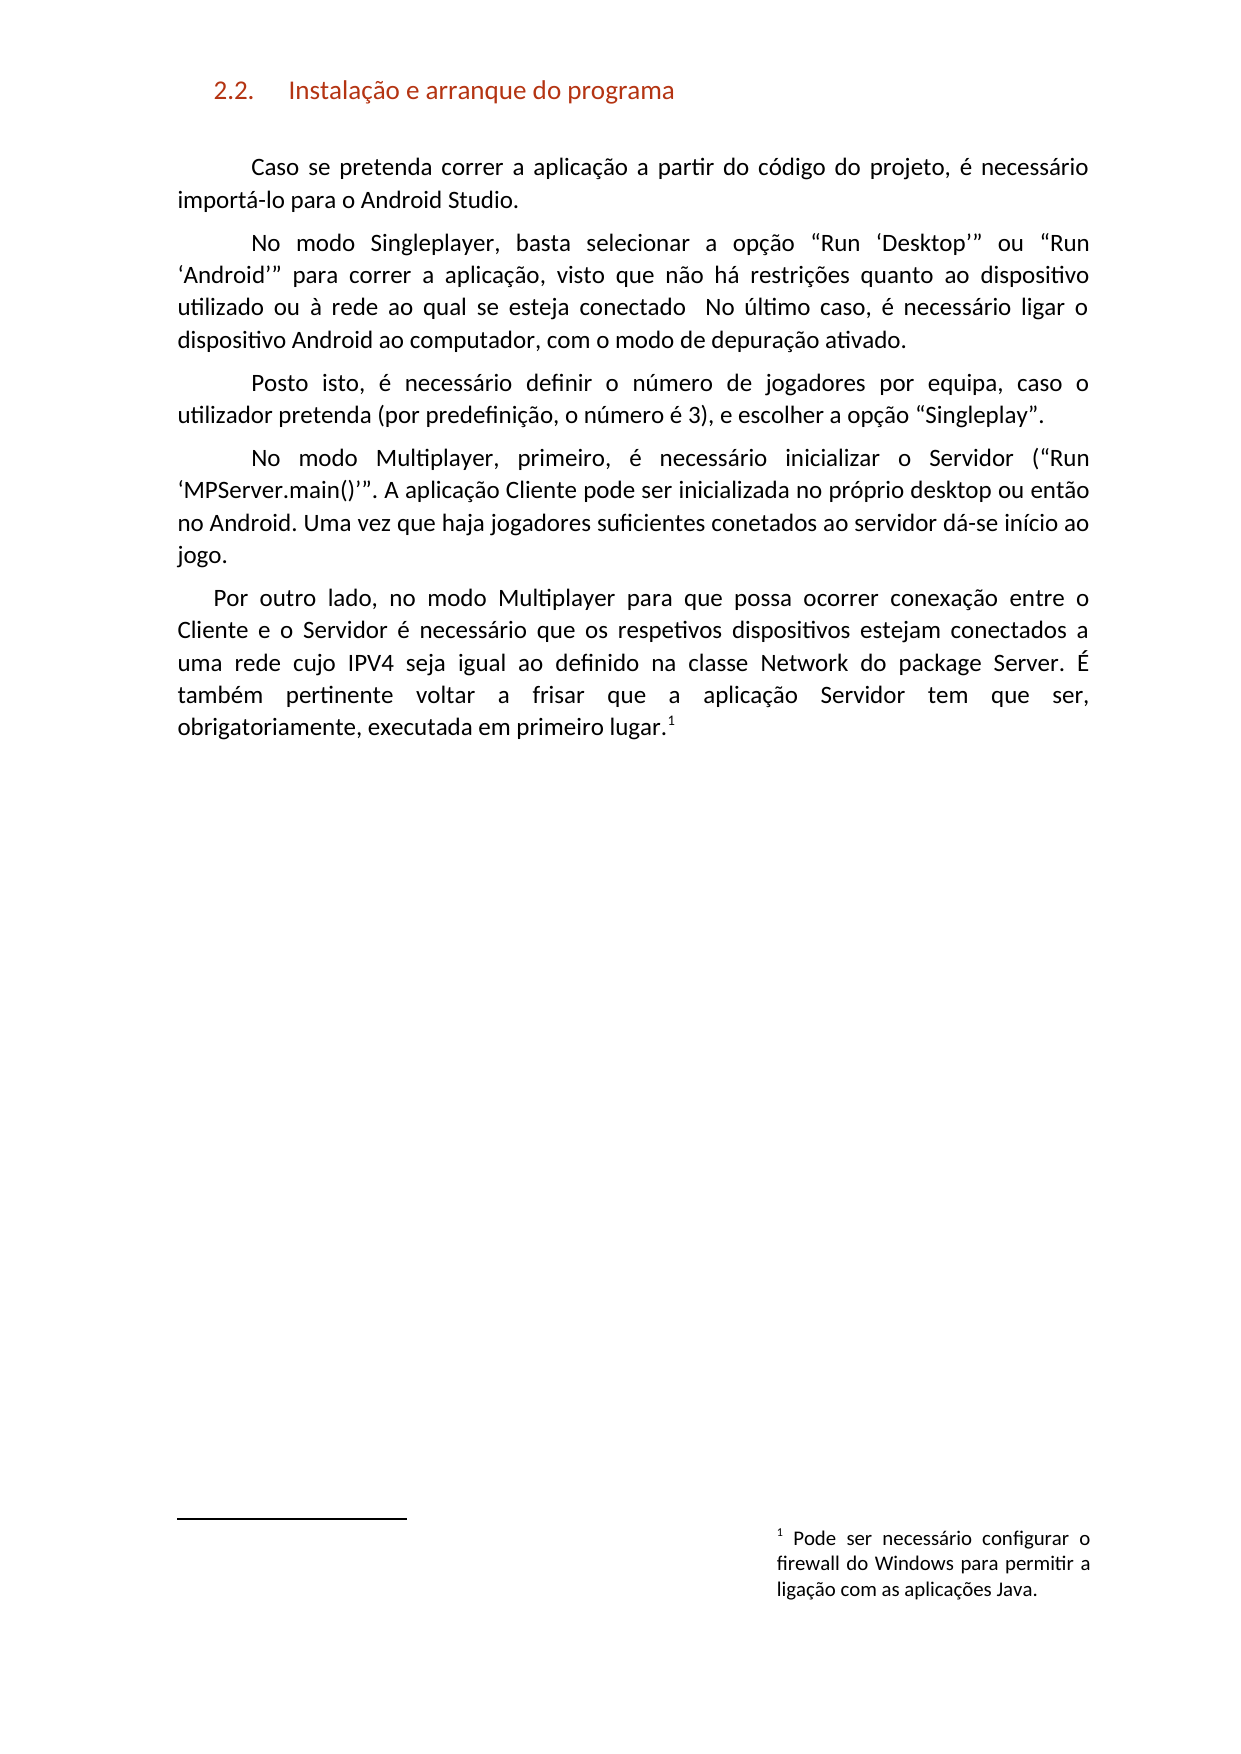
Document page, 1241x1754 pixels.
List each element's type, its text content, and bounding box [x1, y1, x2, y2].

subtitle Instalação e arranque do programa [213, 73, 1091, 106]
text Por outro lado, no modo Multiplayer para que possa ocorrer conexação entre o Cliente e o Servidor é necessário que os respetivos dispositivos estejam conectados a uma rede cujo IPV4 seja igual ao definido na classe Network do package Server. É também pertinente voltar a frisar que a aplicação Servidor tem que ser, obrigatoriamente, executada em primeiro lugar. [177, 582, 1091, 742]
text Posto isto, é necessário definir o número de jogadores por equipa, caso o utilizador pretenda (por predefinição, o número é 3), e escolher a opção “Singleplay”. [177, 367, 1091, 430]
text Caso se pretenda correr a aplicação a partir do código do projeto, é necessário importá-lo para o Android Studio. [177, 152, 1091, 214]
text No modo Multiplayer, primeiro, é necessário inicializar o Servidor (“Run ‘MPServer.main()’”. A aplicação Cliente pode ser inicializada no próprio desktop ou então no Android. Uma vez que haja jogadores suficientes conetados ao servidor dá-se início ao jogo. [177, 442, 1091, 570]
text No modo Singleplayer, basta selecionar a opção “Run ‘Desktop’” ou “Run ‘Android’” para correr a aplicação, visto que não há restrições quanto ao dispositivo utilizado ou à rede ao qual se esteja conectado No último caso, é necessário ligar o dispositivo Android ao computador, com o modo de depuração ativado. [177, 227, 1091, 354]
